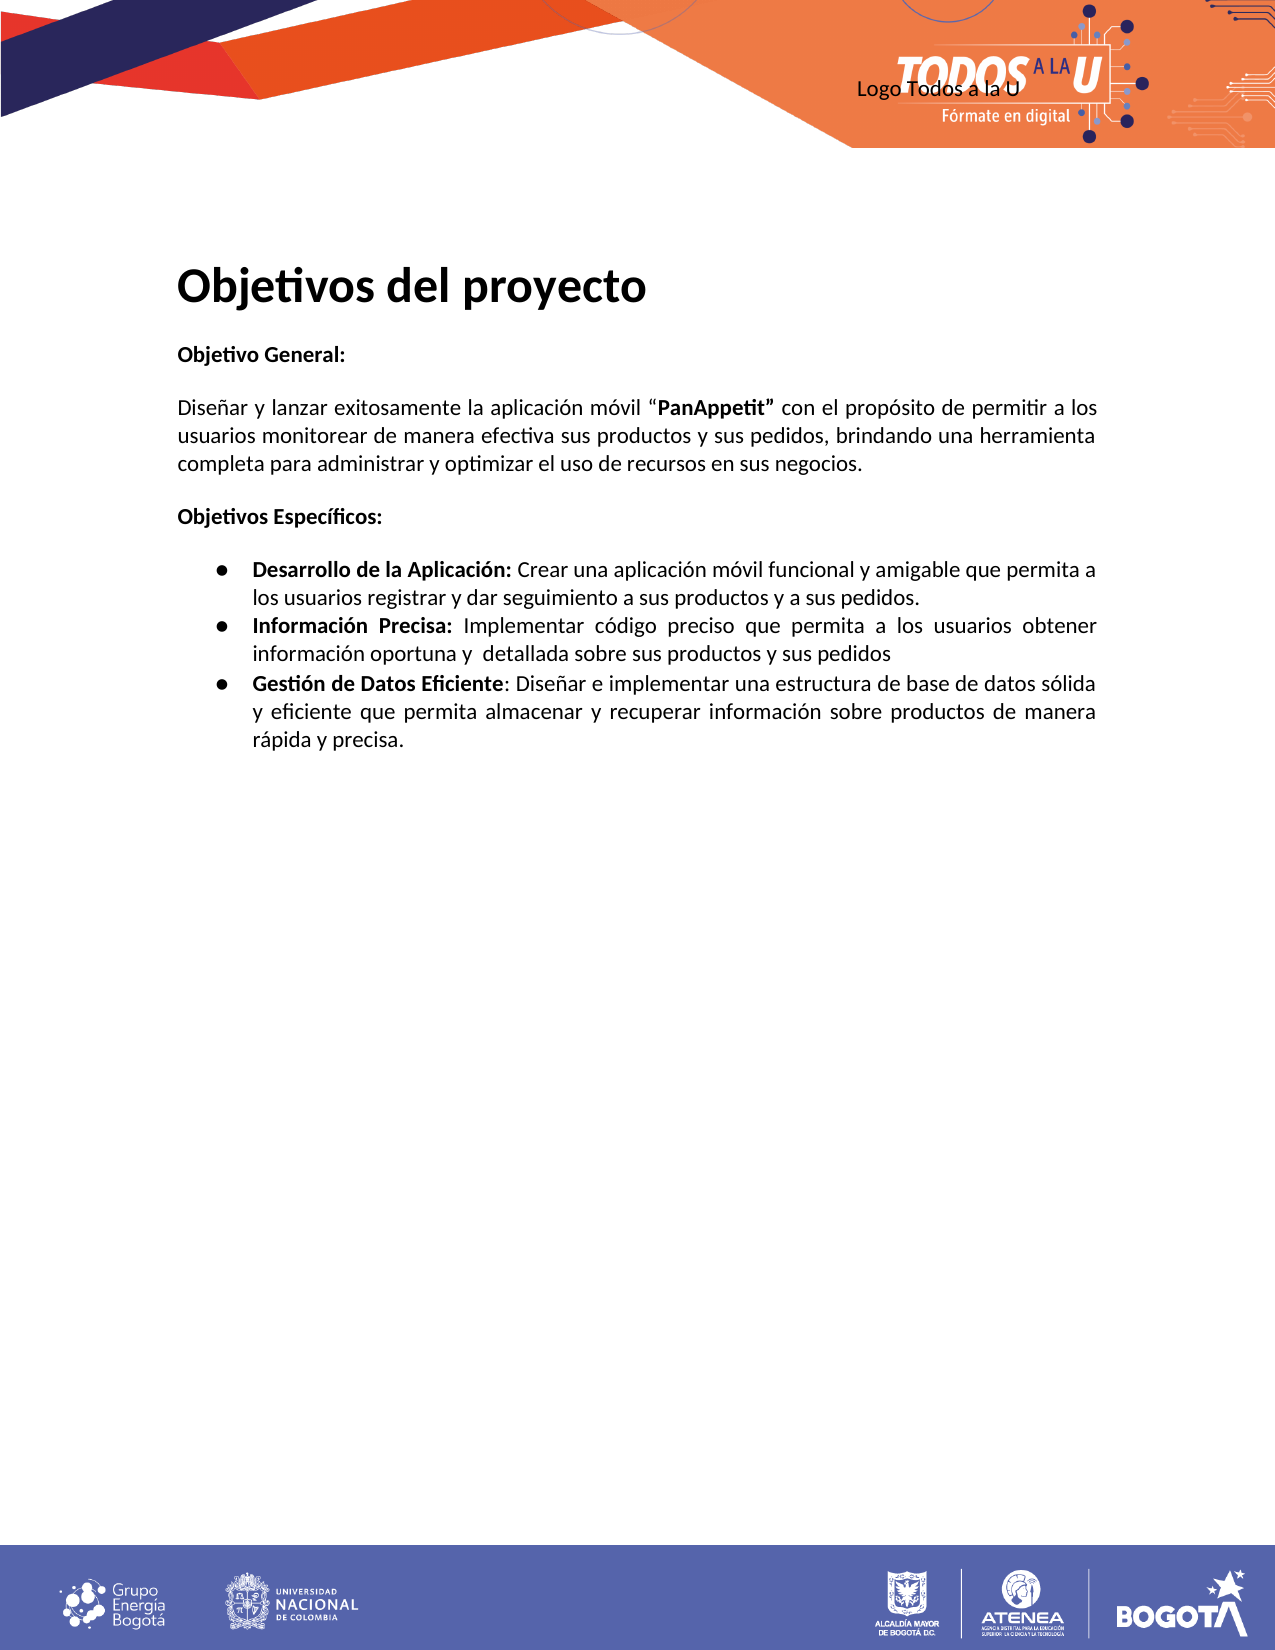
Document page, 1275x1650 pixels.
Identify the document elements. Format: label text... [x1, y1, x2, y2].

subtitle Objetivos del proyecto [177, 254, 1098, 315]
text Diseñar y lanzar exitosamente la aplicación móvil “PanAppetit” con el propósito de permitir a los usuarios monitorear de manera efectiva sus productos y sus pedidos, brindando una herramienta completa para administrar y optimizar el uso de recursos en sus negocios. [177, 393, 1098, 477]
picture [0, 0, 1275, 148]
text Objetivo General: [177, 340, 1098, 368]
list Desarrollo de la Aplicación: Crear una aplicación móvil funcional y amigable que permita a los usuarios registrar y dar seguimiento a sus productos y a sus pedidos. [215, 555, 1098, 611]
list Información Precisa: Implementar código preciso que permita a los usuarios obtener información oportuna y detallada sobre sus productos y sus pedidos [215, 611, 1098, 667]
list Gestión de Datos Eficiente: Diseñar e implementar una estructura de base de datos sólida y eficiente que permita almacenar y recuperar información sobre productos de manera rápida y precisa. [215, 669, 1098, 753]
picture [0, 1545, 1275, 1650]
text Objetivos Específicos: [177, 502, 1098, 530]
